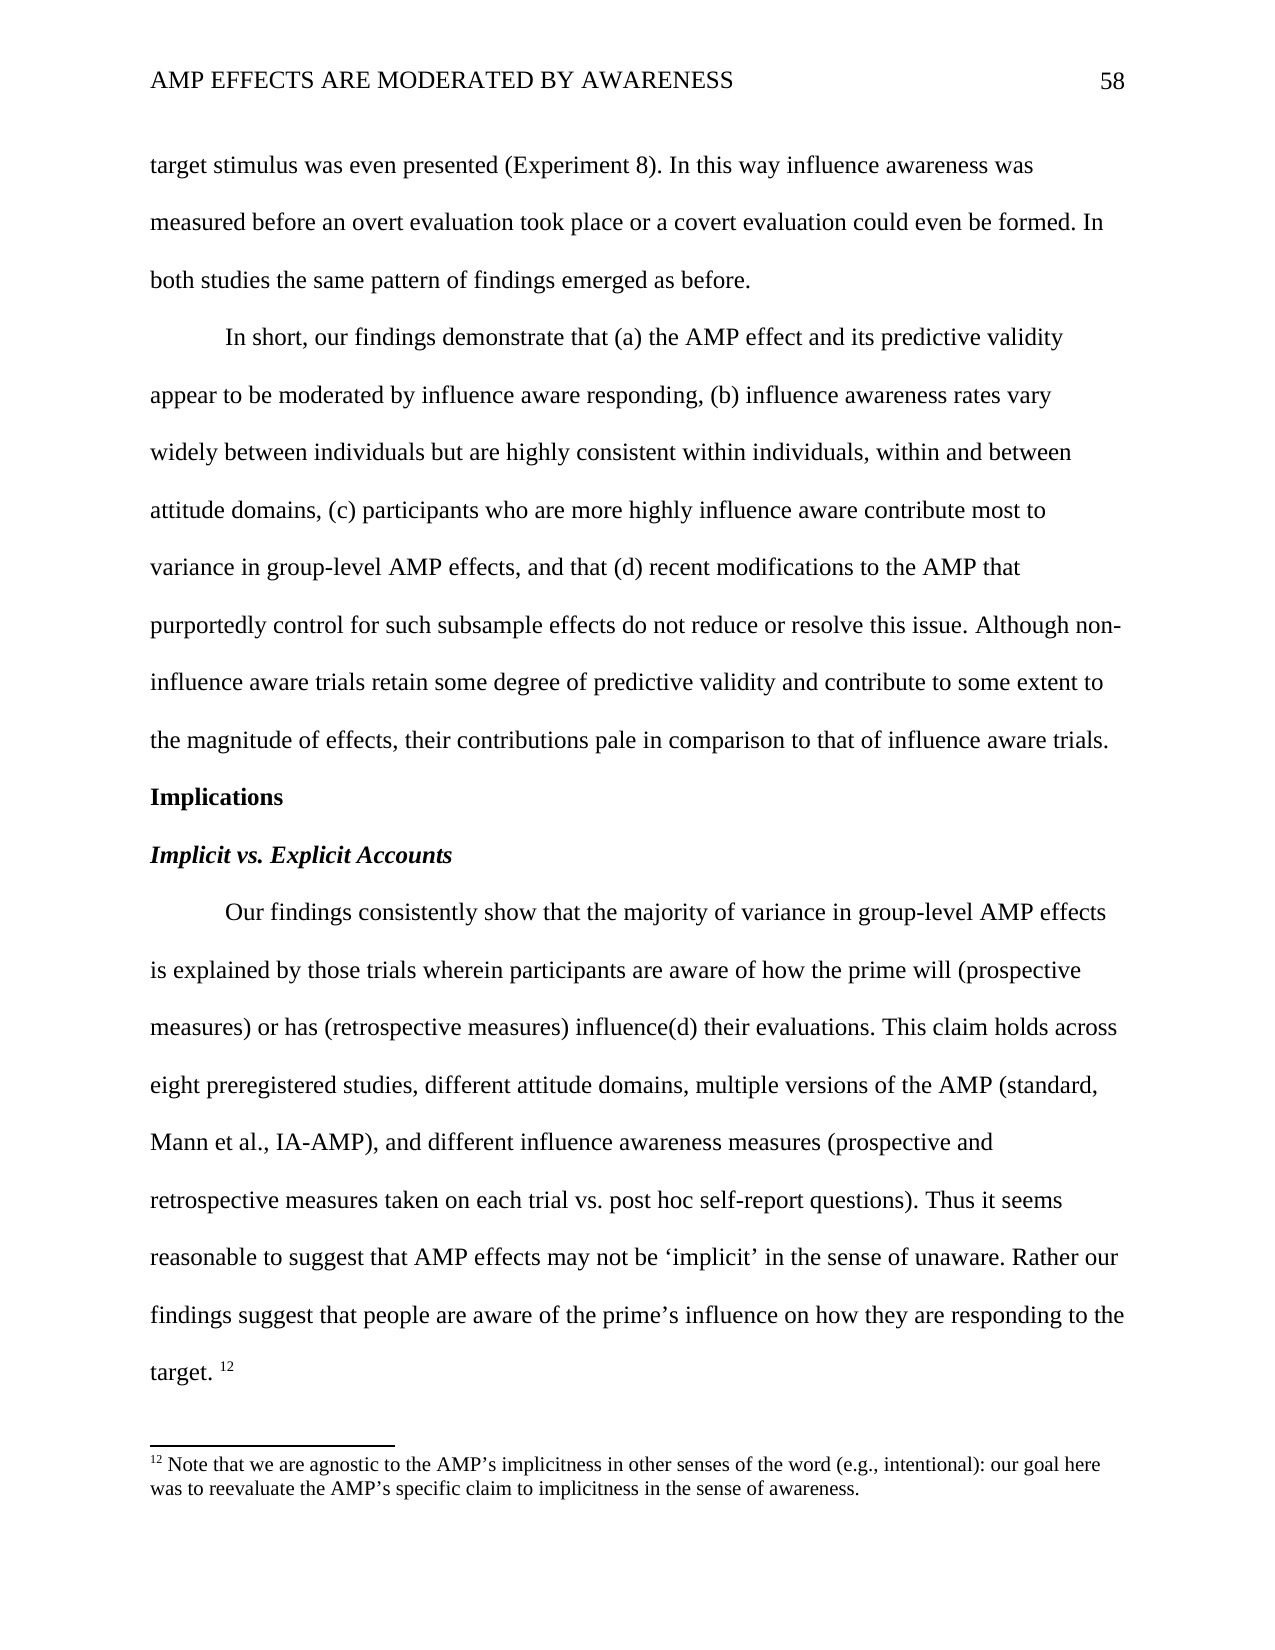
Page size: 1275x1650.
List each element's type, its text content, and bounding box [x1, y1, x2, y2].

subtitle Implicit vs. Explicit Accounts [150, 840, 1125, 869]
text In short, our findings demonstrate that (a) the AMP effect and its predictive validity appear to be moderated by influence aware responding, (b) influence awareness rates vary widely between individuals but are highly consistent within individuals, within and between attitude domains, (c) participants who are more highly influence aware contribute most to variance in group-level AMP effects, and that (d) recent modifications to the AMP that purportedly control for such subsample effects do not reduce or resolve this issue. Although non-influence aware trials retain some degree of predictive validity and contribute to some extent to the magnitude of effects, their contributions pale in comparison to that of influence aware trials. [150, 322, 1125, 754]
text Our findings consistently show that the majority of variance in group-level AMP effects is explained by those trials wherein participants are aware of how the prime will (prospective measures) or has (retrospective measures) influence(d) their evaluations. This claim holds across eight preregistered studies, different attitude domains, multiple versions of the AMP (standard, Mann et al., IA-AMP), and different influence awareness measures (prospective and retrospective measures taken on each trial vs. post hoc self-report questions). Thus it seems reasonable to suggest that AMP effects may not be ‘implicit’ in the sense of unaware. Rather our findings suggest that people are aware of the prime’s influence on how they are responding to the target. [150, 897, 1125, 1386]
subtitle Implications [150, 782, 1125, 811]
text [150, 150, 1125, 294]
